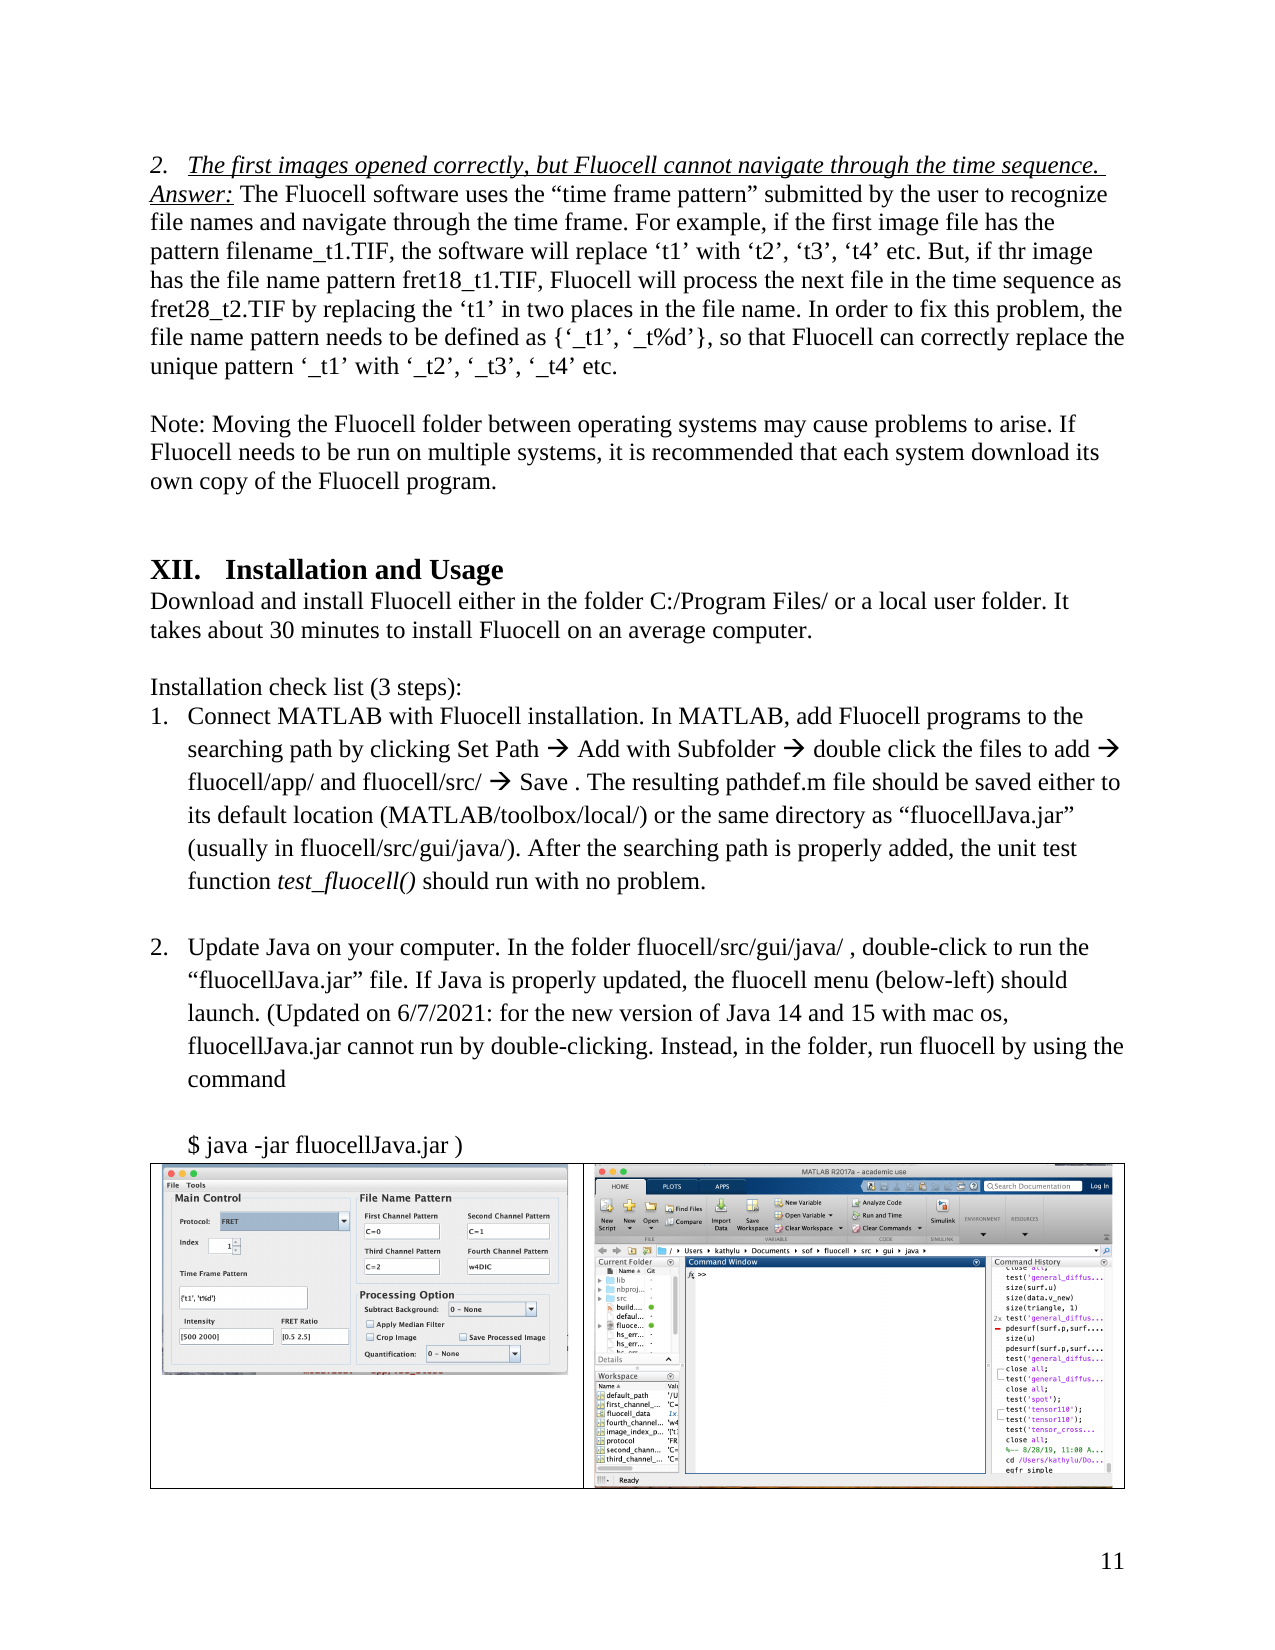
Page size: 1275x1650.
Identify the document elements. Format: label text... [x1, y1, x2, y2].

table_header [1113, 1164, 1124, 1488]
list $ java -jar fluocellJava.jar ) [187, 1130, 1125, 1159]
picture [161, 1164, 569, 1375]
text Installation check list (3 steps): [150, 672, 1125, 701]
list Update Java on your computer. In the folder fluocell/src/gui/java/ , double-click to run the “fluocellJava.jar” file. If Java is properly updated, the fluocell menu (below-left) should launch. (Updated on 6/7/2021: for the new version of Java 14 and 15 with mac os, fluocellJava.jar cannot run by double-clicking. Instead, in the folder, run fluocell by using the command [150, 932, 1125, 1093]
text Note: Moving the Fluocell folder between operating systems may cause problems to arise. If Fluocell needs to be run on multiple systems, it is recommended that each system download its own copy of the Fluocell program. [150, 409, 1125, 495]
text Download and install Fluocell either in the folder C:/Program Files/ or a local user folder. It takes about 30 minutes to install Fluocell on an average computer. [150, 586, 1125, 643]
picture [594, 1164, 1113, 1488]
text Answer: The Fluocell software uses the “time frame pattern” submitted by the user to recognize file names and navigate through the time frame. For example, if the first image file has the pattern filename_t1.TIF, the software will replace ‘t1’ with ‘t2’, ‘t3’, ‘t4’ etc. But, if thr image has the file name pattern fret18_t1.TIF, Fluocell will process the next file in the time sequence as fret28_t2.TIF by replacing the ‘t1’ in two places in the file name. In order to fix this problem, the file name pattern needs to be defined as {‘_t1’, ‘_t%d’}, so that Fluocell can correctly replace the unique pattern ‘_t1’ with ‘_t2’, ‘_t3’, ‘_t4’ etc. [150, 179, 1125, 380]
table_header [584, 1164, 594, 1488]
table_header [151, 1164, 583, 1488]
list Connect MATLAB with Fluocell installation. In MATLAB, add Fluocell programs to the searching path by clicking Set Path Add with Subfolder double click the files to add fluocell/app/ and fluocell/src/ Save . The resulting pathdef.m file should be saved either to its default location (MATLAB/toolbox/local/) or the same directory as “fluocellJava.jar” (usually in fluocell/src/gui/java/). After the searching path is properly added, the unit test function test_fluocell() should run with no problem. [150, 701, 1125, 895]
subtitle Installation and Usage [150, 552, 1125, 586]
list The first images opened correctly, but Fluocell cannot navigate through the time sequence. [150, 150, 1125, 179]
